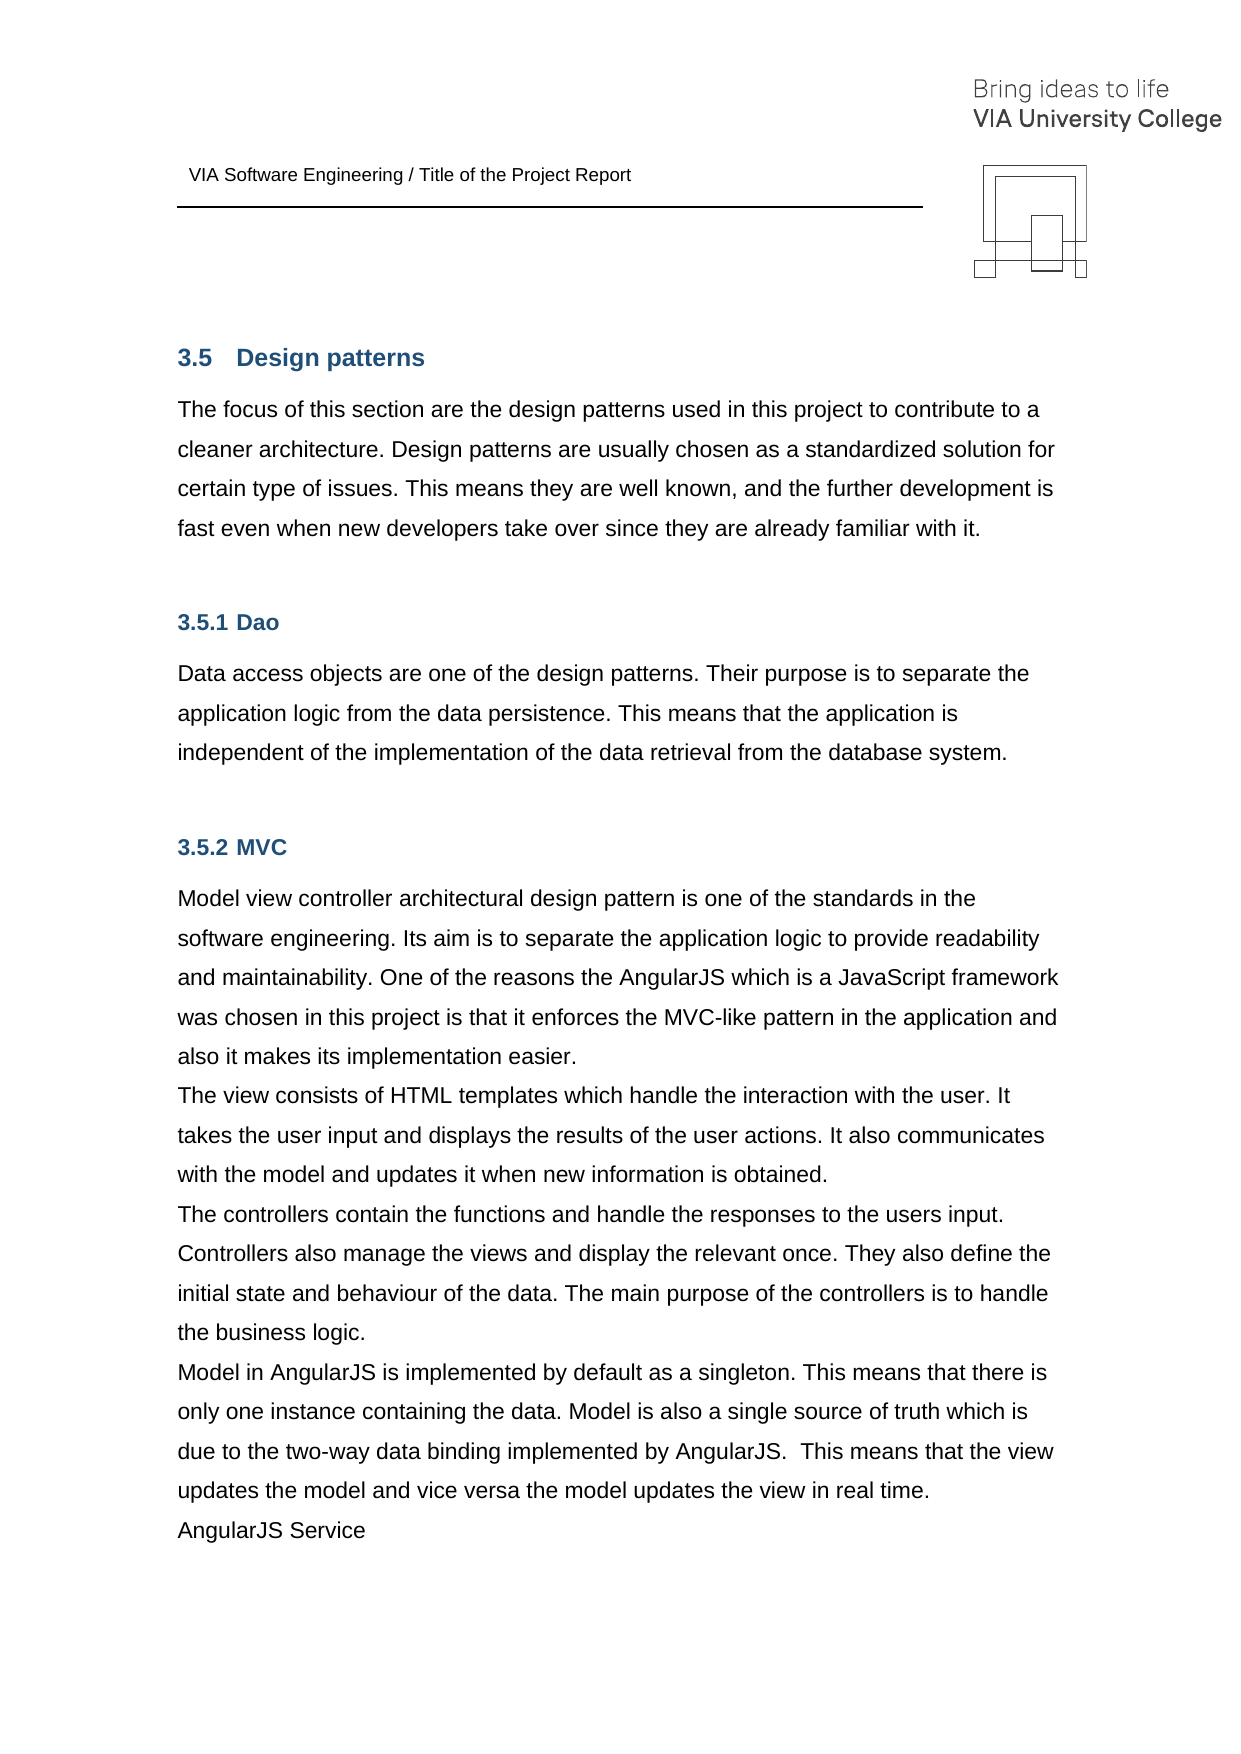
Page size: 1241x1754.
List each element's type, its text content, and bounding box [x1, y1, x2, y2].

text AngularJS Service [177, 1517, 1063, 1543]
text Data access objects are one of the design patterns. Their purpose is to separate the application logic from the data persistence. This means that the application is independent of the implementation of the data retrieval from the database system. [177, 660, 1063, 766]
subtitle MVC [177, 829, 1063, 860]
text The controllers contain the functions and handle the responses to the users input. Controllers also manage the views and display the relevant once. They also define the initial state and behaviour of the data. The main purpose of the controllers is to handle the business logic. [177, 1201, 1063, 1346]
text The view consists of HTML templates which handle the interaction with the user. It takes the user input and displays the results of the user actions. It also communicates with the model and updates it when new information is obtained. [177, 1082, 1063, 1188]
text Model in AngularJS is implemented by default as a singleton. This means that there is only one instance containing the data. Model is also a single source of truth which is due to the two-way data binding implemented by AngularJS. This means that the view updates the model and vice versa the model updates the view in real time. [177, 1359, 1063, 1504]
text Model view controller architectural design pattern is one of the standards in the software engineering. Its aim is to separate the application logic to provide readability and maintainability. One of the reasons the AngularJS which is a JavaScript framework was chosen in this project is that it enforces the MVC-like pattern in the application and also it makes its implementation easier. [177, 885, 1063, 1069]
text The focus of this section are the design patterns used in this project to contribute to a cleaner architecture. Design patterns are usually chosen as a standardized solution for certain type of issues. This means they are well known, and the further development is fast even when new developers take over since they are already familiar with it. [177, 396, 1063, 541]
subtitle Design patterns [177, 340, 1063, 371]
subtitle Dao [177, 604, 1063, 635]
